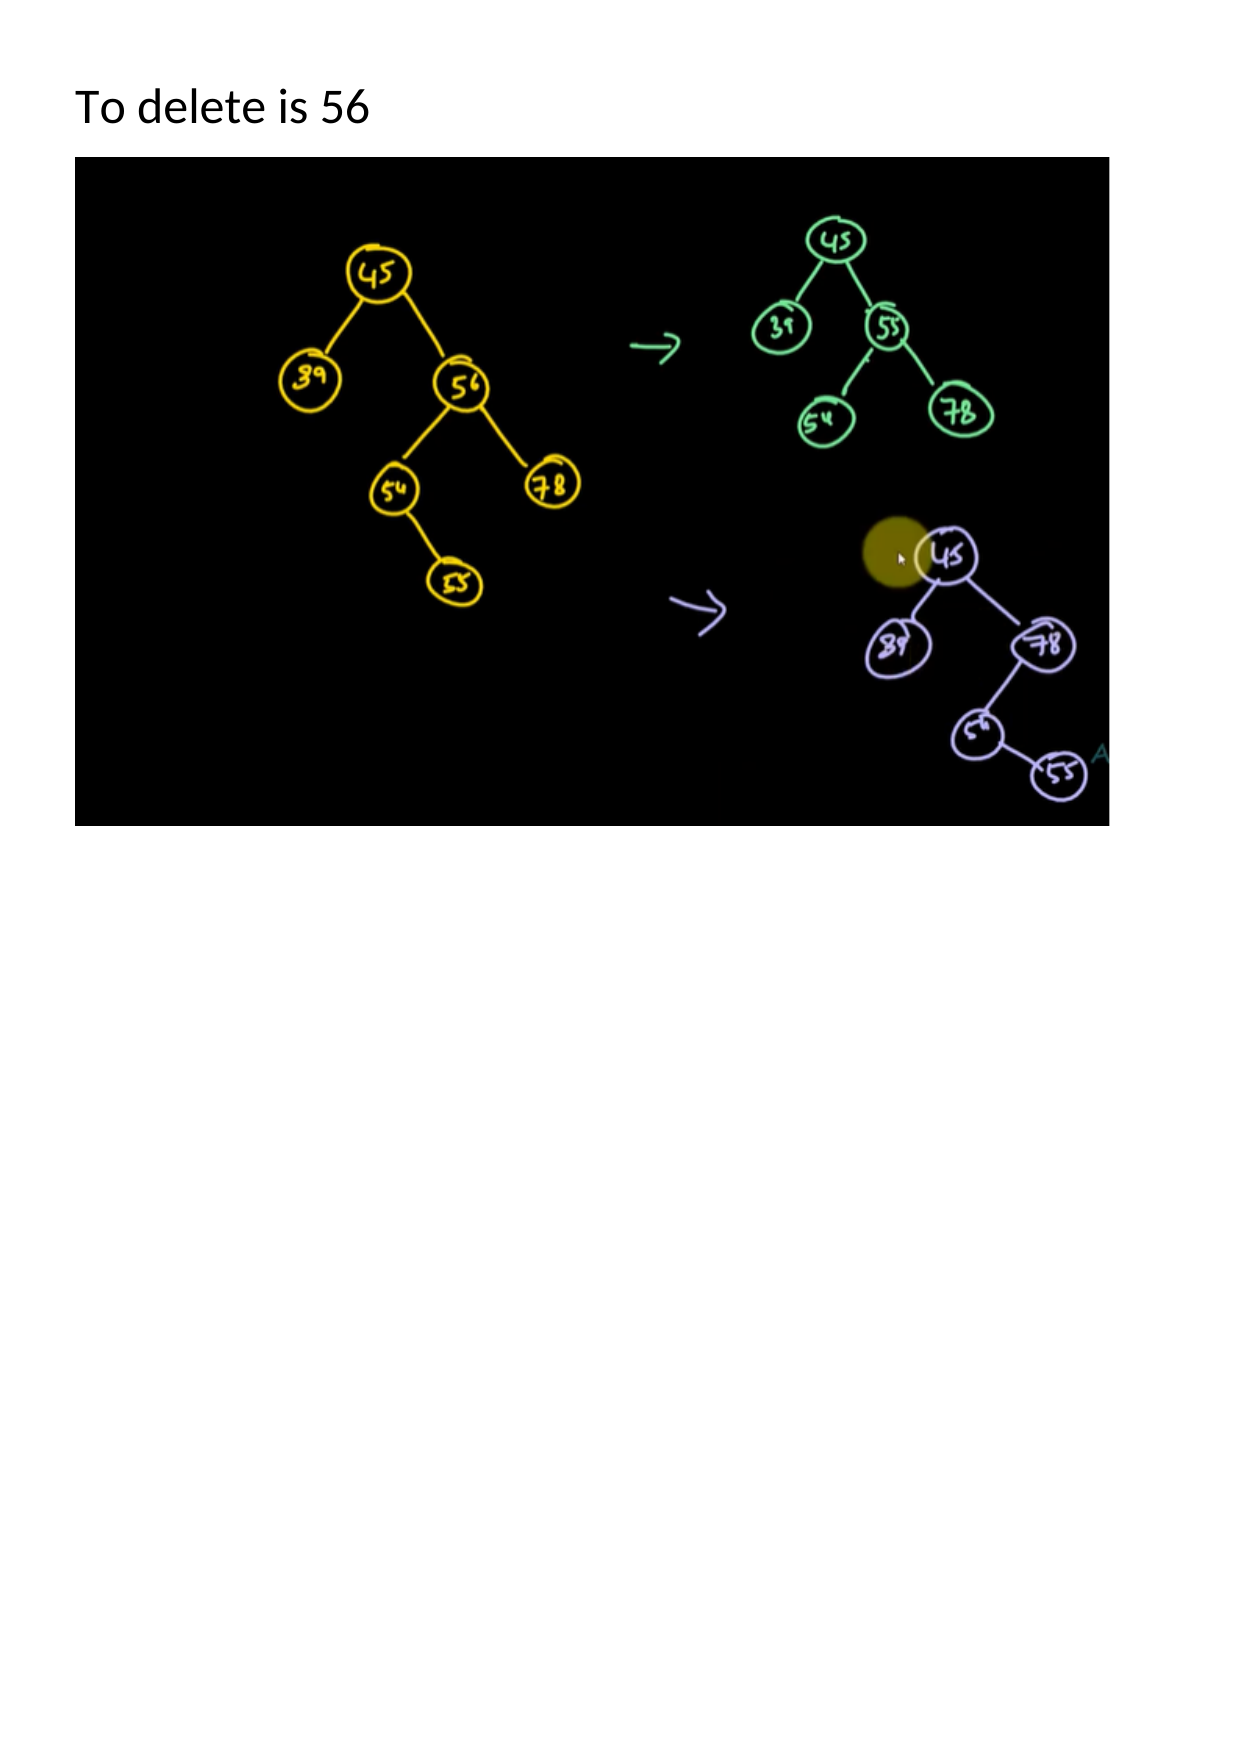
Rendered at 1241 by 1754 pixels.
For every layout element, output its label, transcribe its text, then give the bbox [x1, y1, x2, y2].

text To delete is 56 [75, 75, 1165, 136]
picture [75, 157, 1110, 826]
